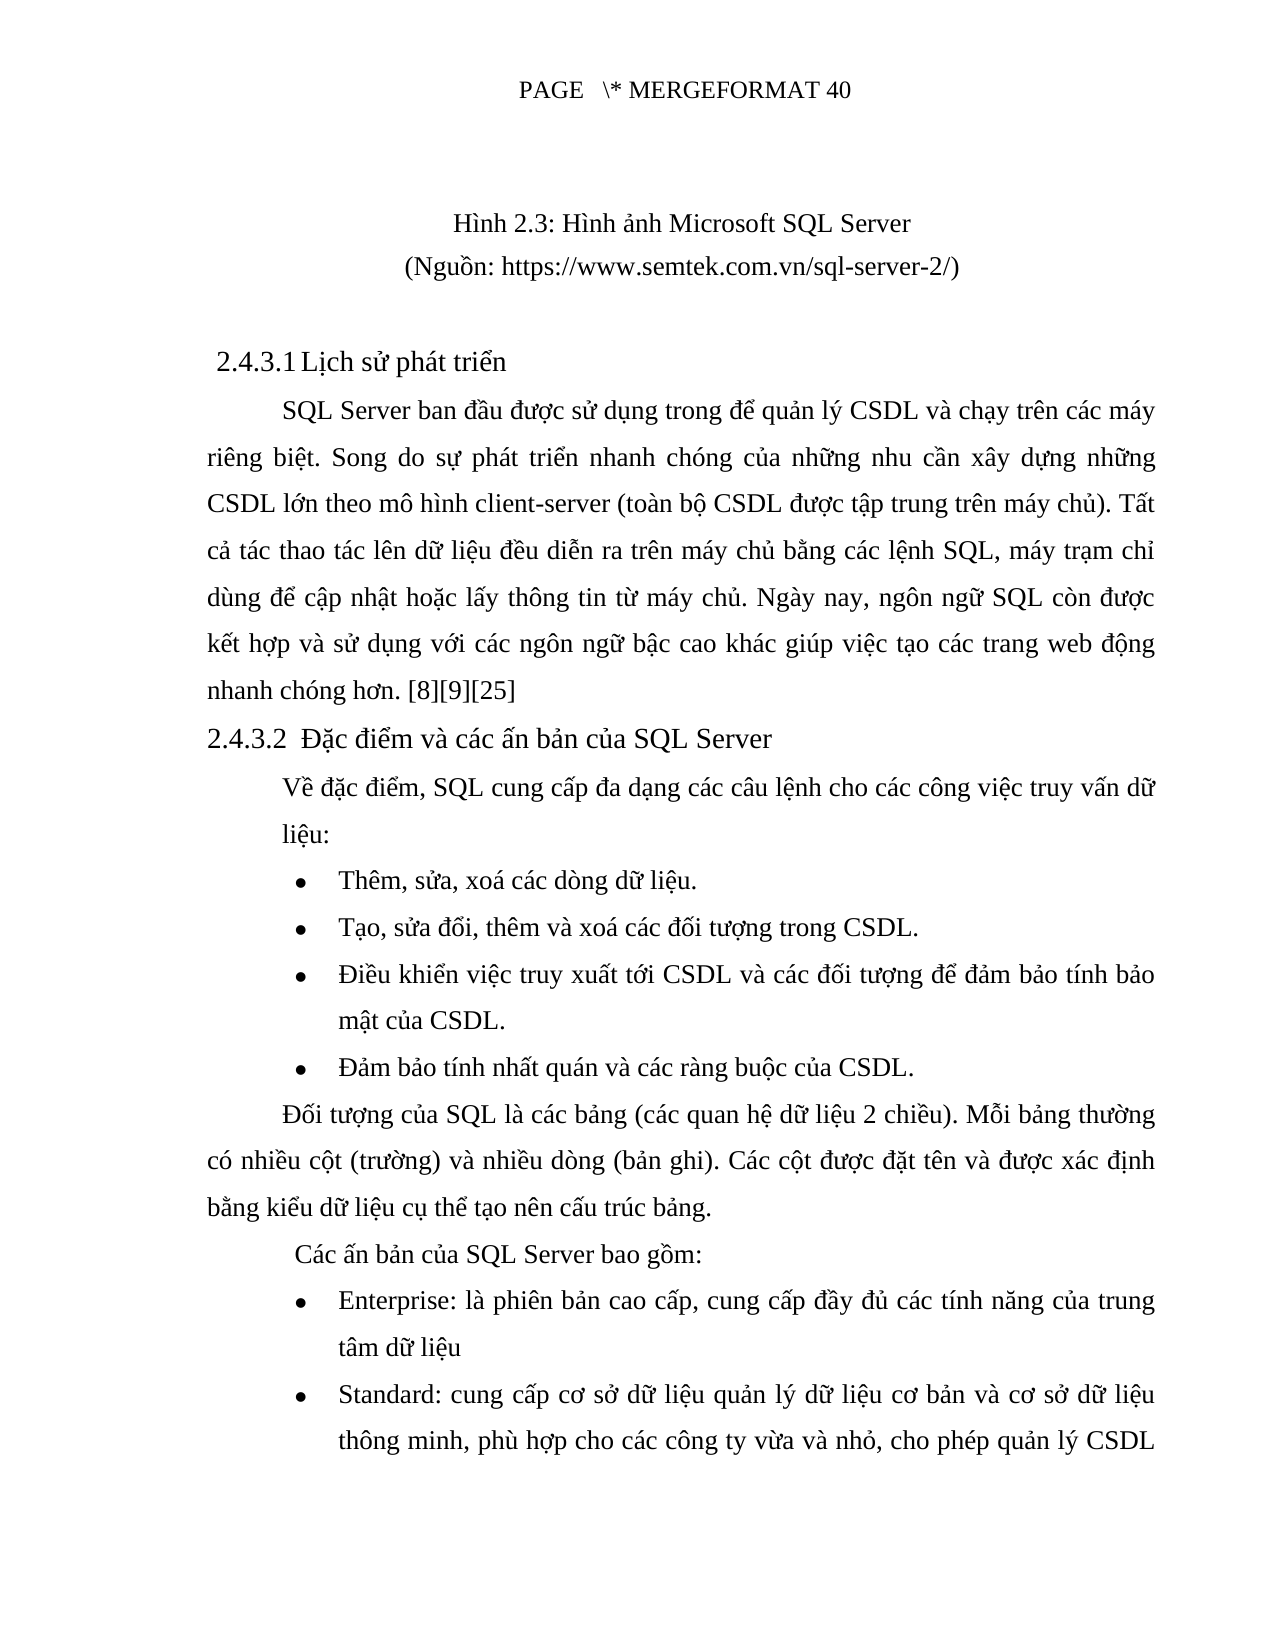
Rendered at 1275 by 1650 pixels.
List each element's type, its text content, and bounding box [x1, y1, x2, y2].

list Tạo, sửa đổi, thêm và xoá các đối tượng trong CSDL. [294, 911, 1157, 942]
list Thêm, sửa, xoá các dòng dữ liệu. [294, 864, 1157, 896]
text Về đặc điểm, SQL cung cấp đa dạng các câu lệnh cho các công việc truy vấn dữ liệu: [282, 771, 1157, 849]
text Các ấn bản của SQL Server bao gồm: [294, 1238, 1157, 1269]
text SQL Server ban đầu được sử dụng trong để quản lý CSDL và chạy trên các máy riêng biệt. Song do sự phát triển nhanh chóng của những nhu cần xây dựng những CSDL lớn theo mô hình client-server (toàn bộ CSDL được tập trung trên máy chủ). Tất cả tác thao tác lên dữ liệu đều diễn ra trên máy chủ bằng các lệnh SQL, máy trạm chỉ dùng để cập nhật hoặc lấy thông tin từ máy chủ. Ngày nay, ngôn ngữ SQL còn được kết hợp và sử dụng với các ngôn ngữ bậc cao khác giúp việc tạo các trang web động nhanh chóng hơn. [8][9][25] [207, 394, 1157, 705]
text (Nguồn: https://www.semtek.com.vn/sql-server-2/) [207, 250, 1157, 282]
list Điều khiển việc truy xuất tới CSDL và các đối tượng để đảm bảo tính bảo mật của CSDL. [294, 958, 1157, 1036]
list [294, 1378, 1157, 1456]
text Đối tượng của SQL là các bảng (các quan hệ dữ liệu 2 chiều). Mỗi bảng thường có nhiều cột (trường) và nhiều dòng (bản ghi). Các cột được đặt tên và được xác định bằng kiểu dữ liệu cụ thể tạo nên cấu trúc bảng. [207, 1098, 1157, 1222]
list Lịch sử phát triển [216, 344, 1157, 377]
list Enterprise: là phiên bản cao cấp, cung cấp đầy đủ các tính năng của trung tâm dữ liệu [294, 1284, 1157, 1362]
list Đảm bảo tính nhất quán và các ràng buộc của CSDL. [294, 1051, 1157, 1082]
list Đặc điểm và các ấn bản của SQL Server [207, 721, 1157, 754]
